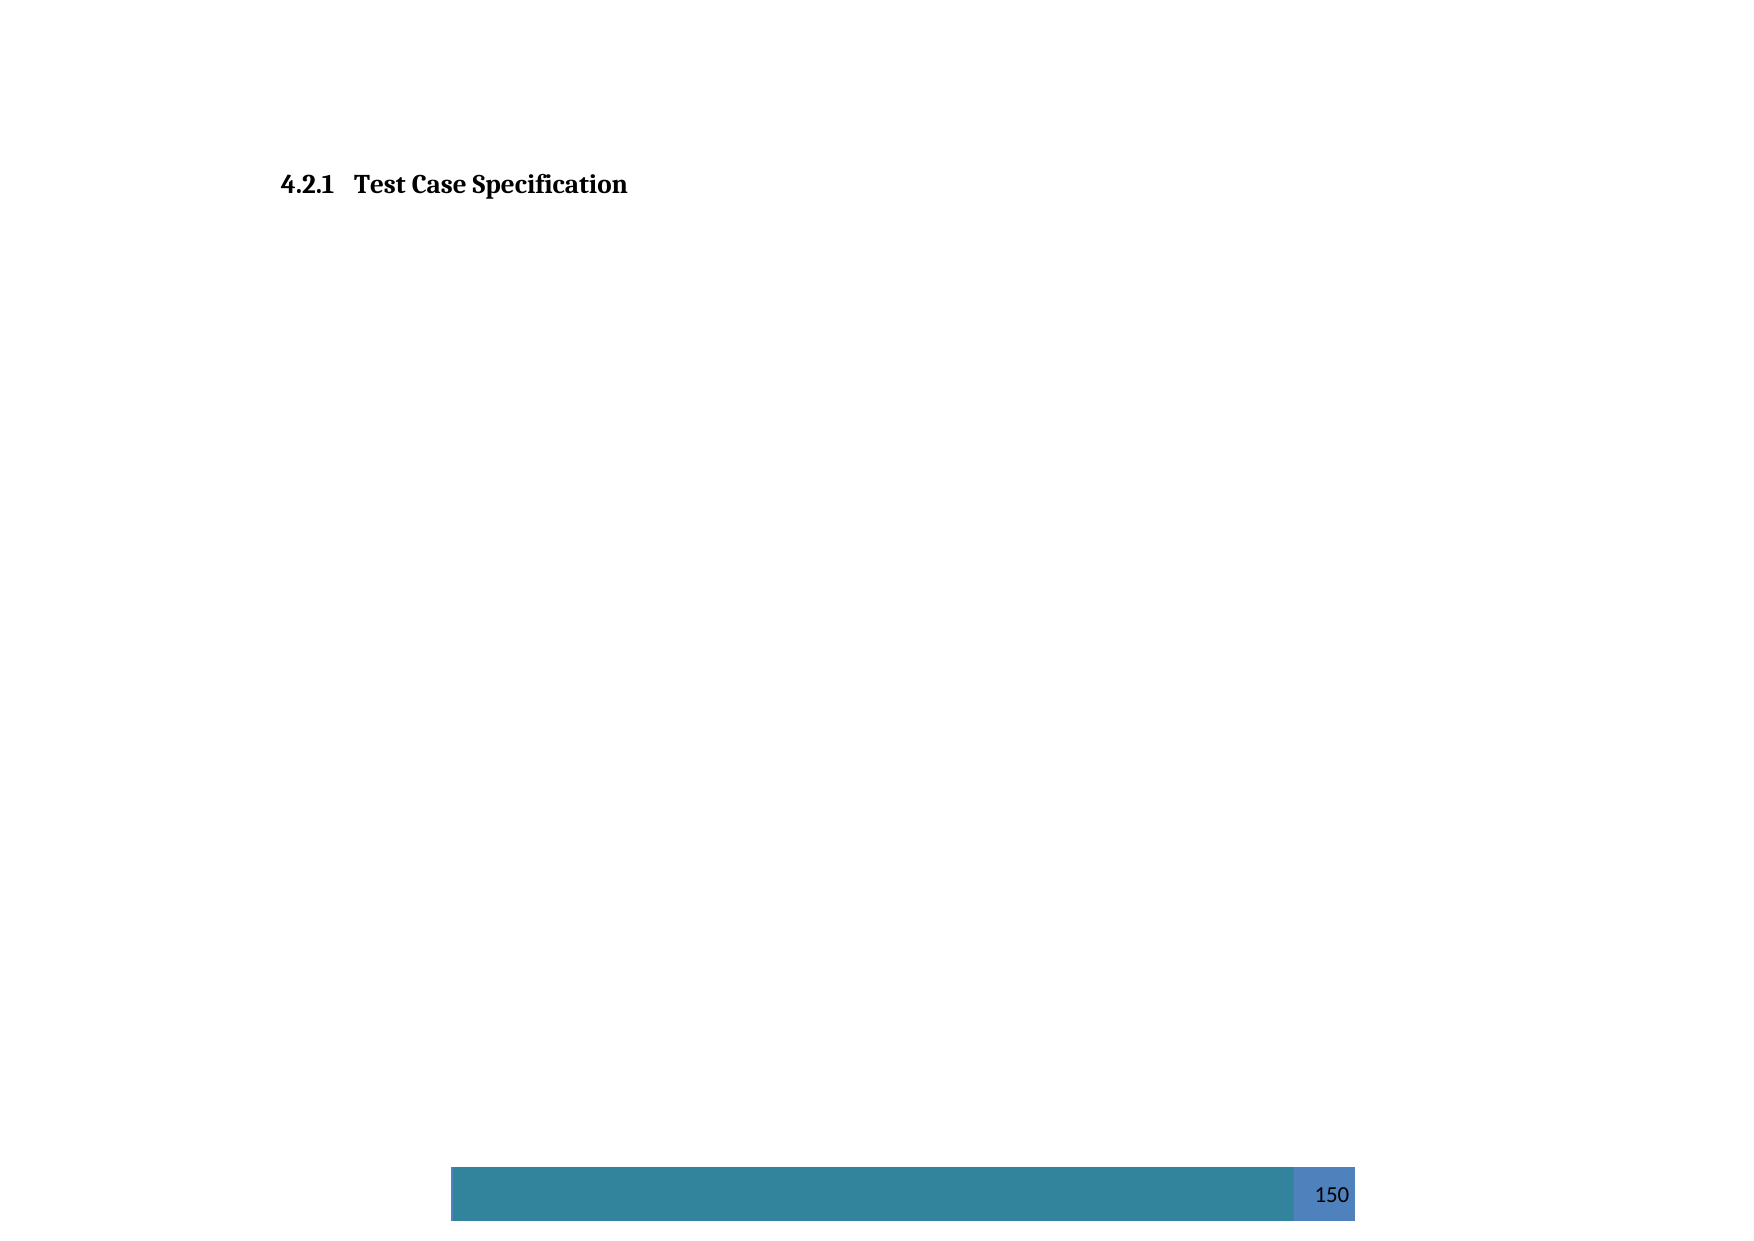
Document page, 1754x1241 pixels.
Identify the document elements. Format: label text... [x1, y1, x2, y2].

subtitle Test Case Specification [281, 169, 1606, 200]
